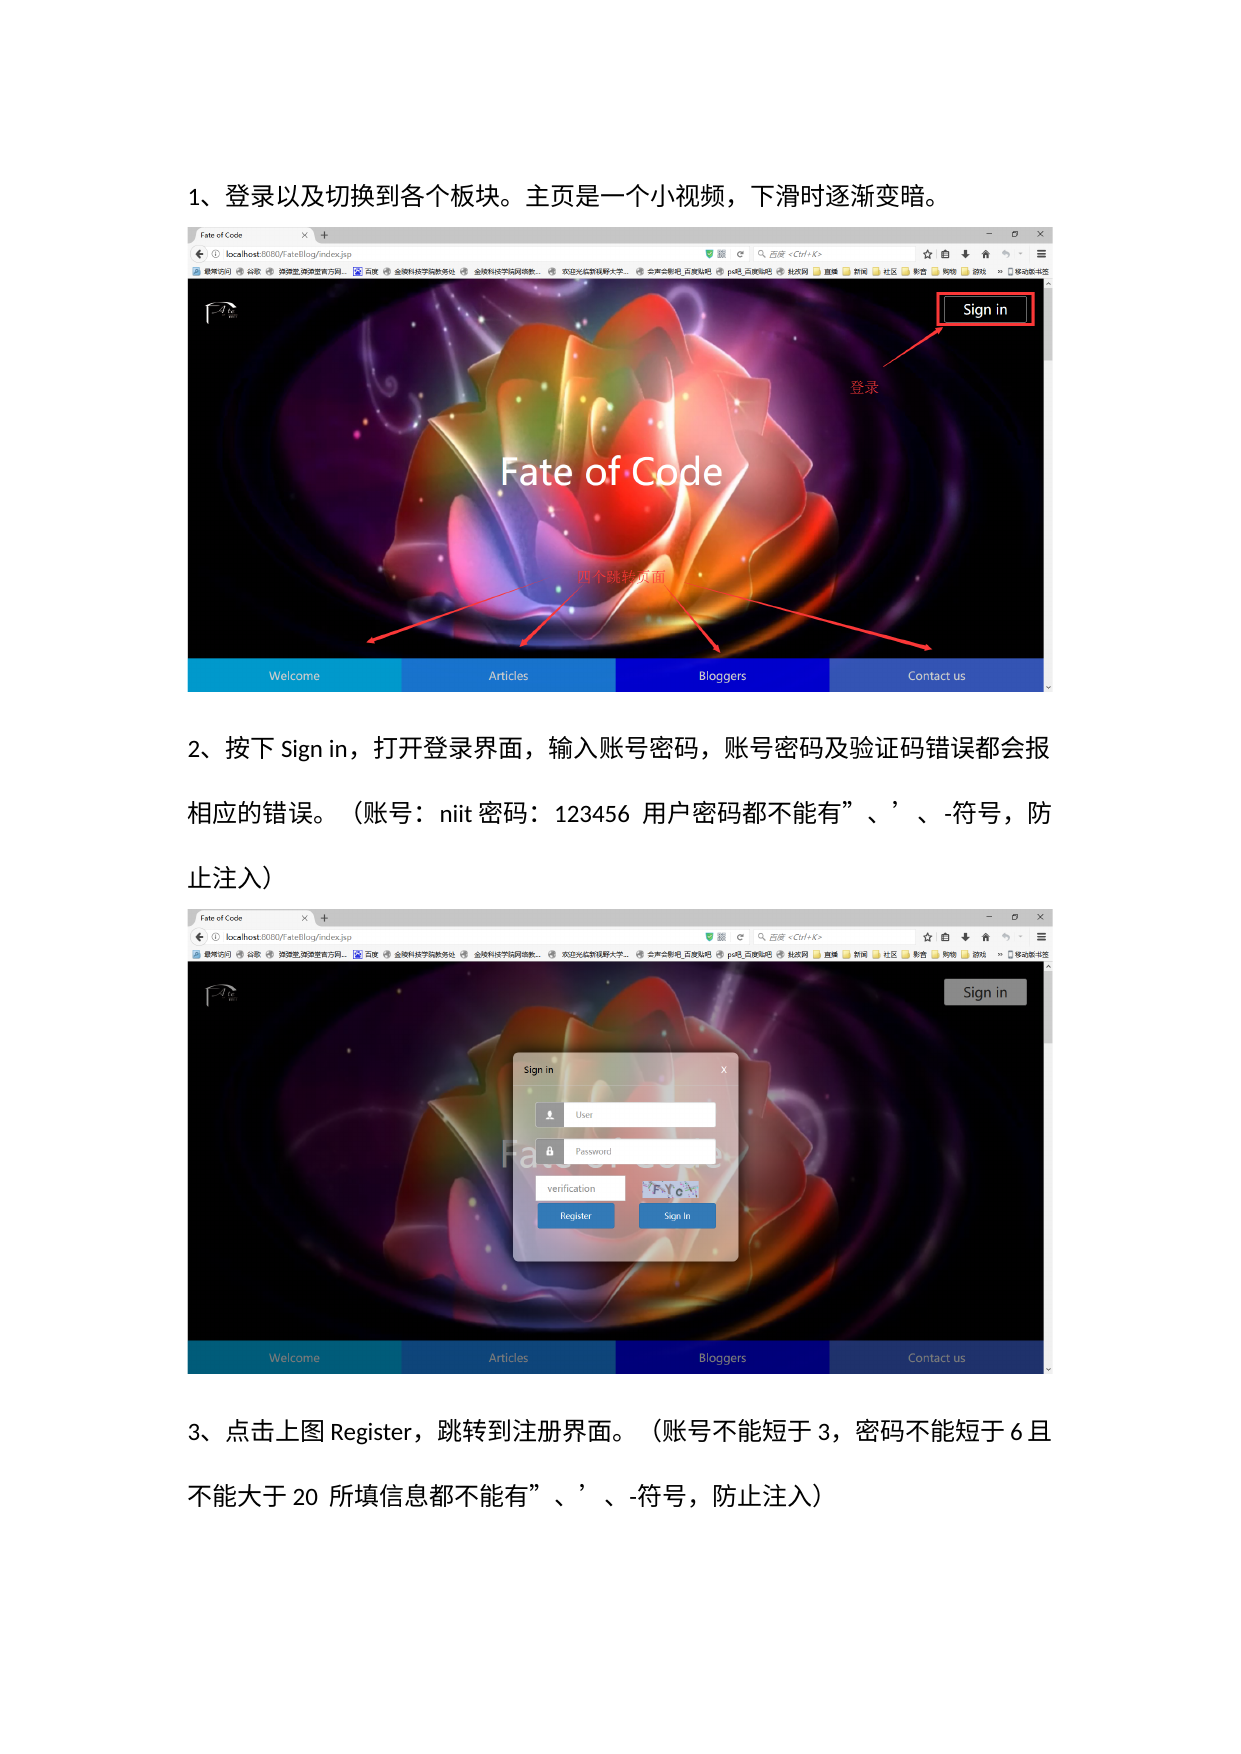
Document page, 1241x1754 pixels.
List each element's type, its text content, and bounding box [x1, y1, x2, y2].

picture [187, 909, 1053, 1374]
picture [187, 227, 1053, 692]
text 3、点击上图Register，跳转到注册界面。（账号不能短于3，密码不能短于6且不能大于20 所填信息都不能有”、’、-符号，防止注入） [187, 1397, 1053, 1527]
text 1、登录以及切换到各个板块。主页是一个小视频，下滑时逐渐变暗。 [187, 162, 1053, 227]
text 2、按下Sign in，打开登录界面，输入账号密码，账号密码及验证码错误都会报相应的错误。（账号：niit 密码：123456 用户密码都不能有”、’、-符号，防止注入） [187, 714, 1053, 909]
